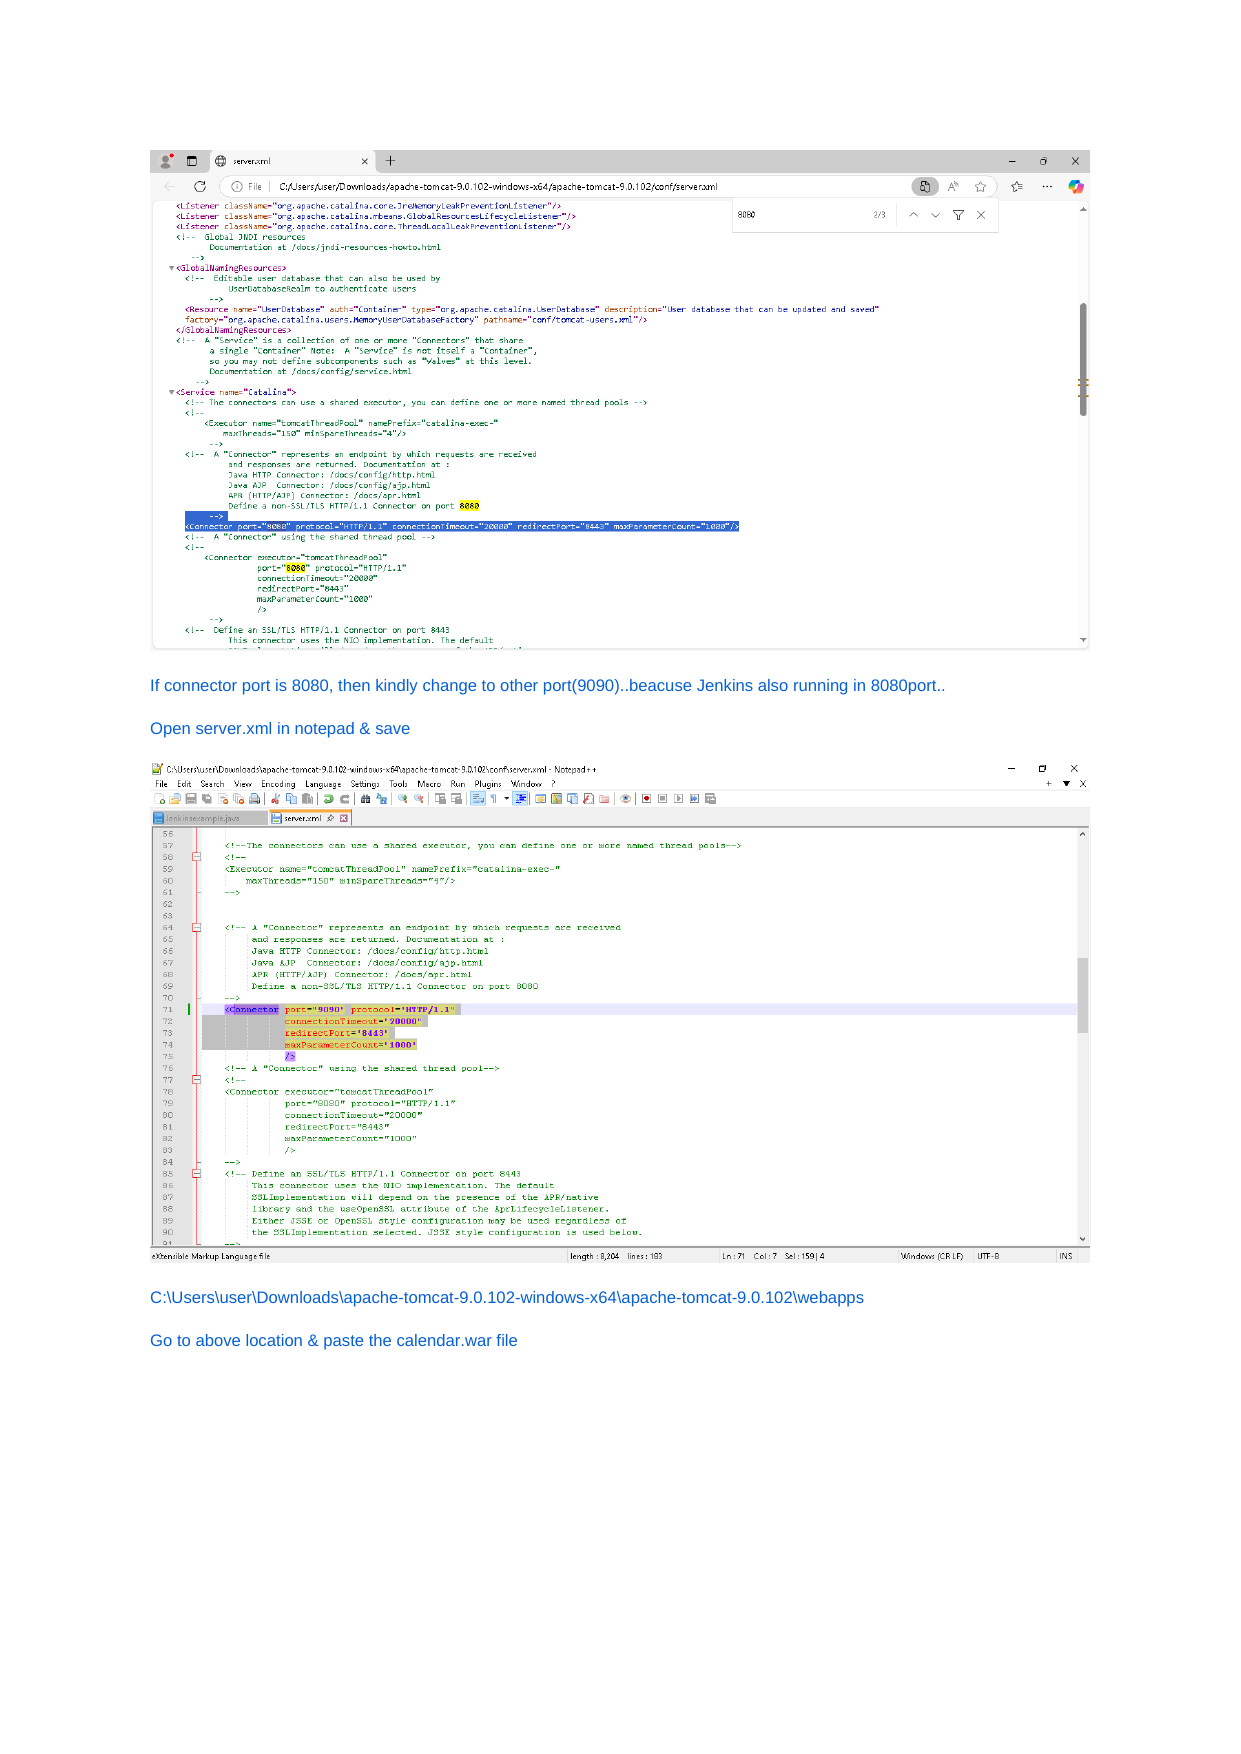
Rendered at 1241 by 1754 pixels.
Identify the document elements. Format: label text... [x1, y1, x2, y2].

picture [150, 150, 1091, 651]
text Go to above location & paste the calendar.war file [150, 1331, 1090, 1350]
picture [150, 761, 1091, 1263]
text C:\Users\user\Downloads\apache-tomcat-9.0.102-windows-x64\apache-tomcat-9.0.102\webapps [150, 1288, 1090, 1307]
text If connector port is 8080, then kindly change to other port(9090)..beacuse Jenkins also running in 8080port.. [150, 676, 1090, 695]
text Open server.xml in notepad & save [150, 719, 1090, 738]
